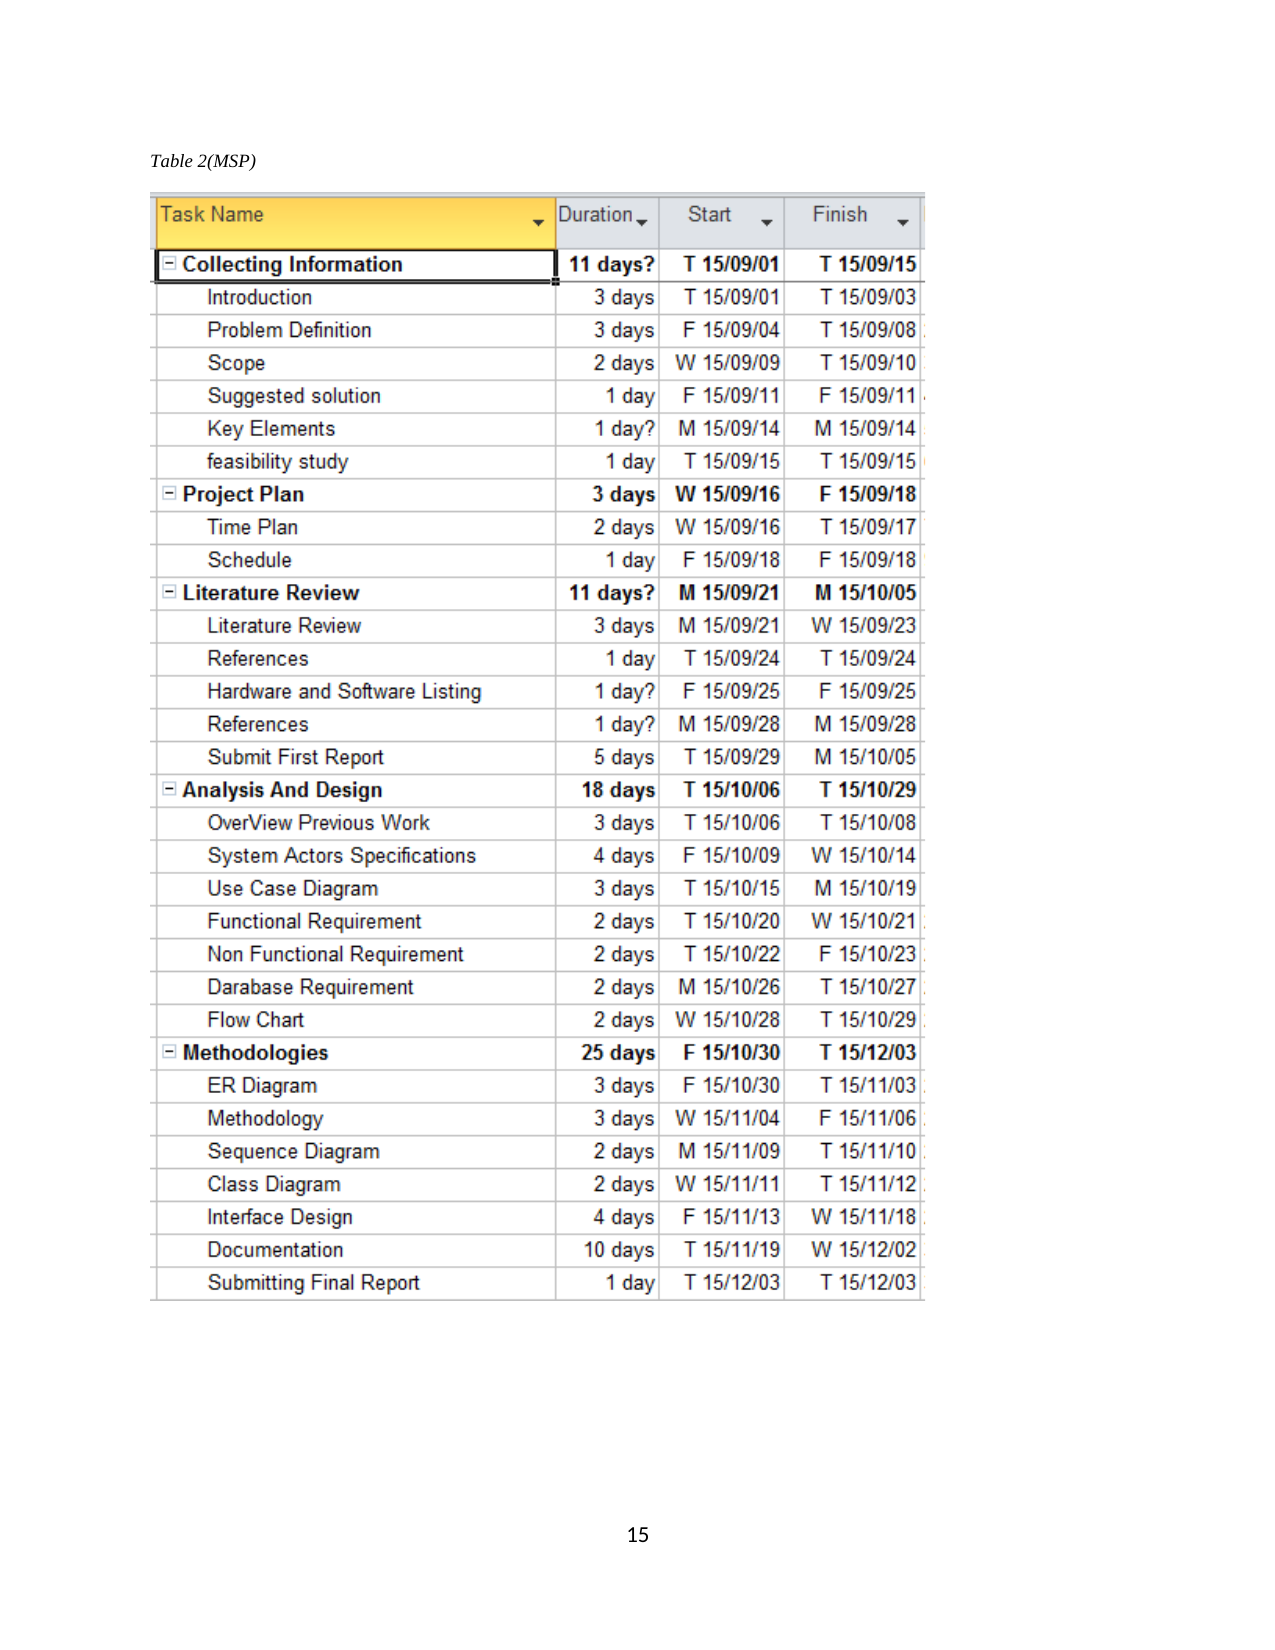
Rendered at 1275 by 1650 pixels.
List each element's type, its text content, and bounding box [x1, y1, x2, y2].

picture [150, 192, 926, 1301]
text Table 2(MSP) [150, 150, 1125, 172]
